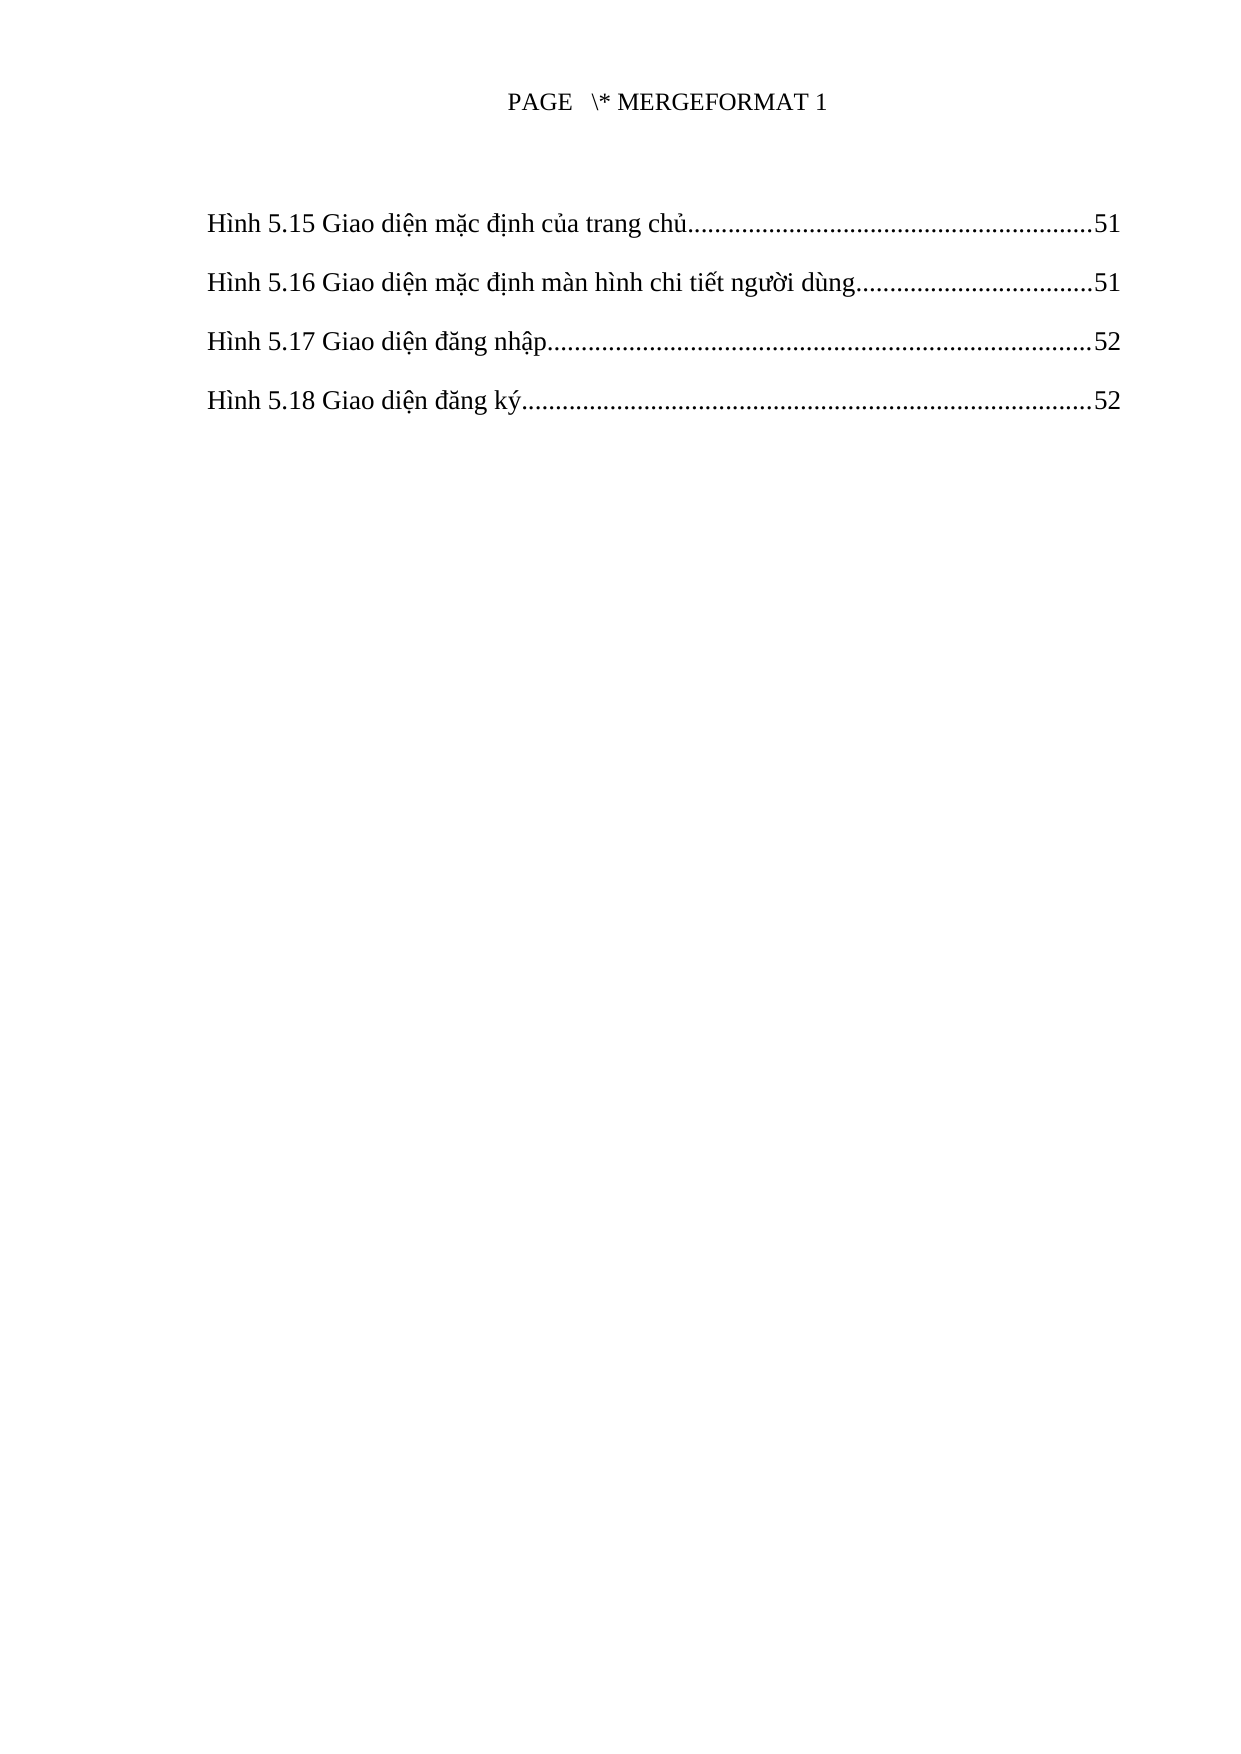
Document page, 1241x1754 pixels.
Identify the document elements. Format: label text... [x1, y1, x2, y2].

text Hình 5.18 Giao diện đăng ký 52 [207, 384, 1122, 415]
text Hình 5.16 Giao diện mặc định màn hình chi tiết người dùng 51 [207, 266, 1122, 297]
text Hình 5.15 Giao diện mặc định của trang chủ 51 [207, 207, 1122, 238]
text Hình 5.17 Giao diện đăng nhập 52 [207, 325, 1122, 356]
